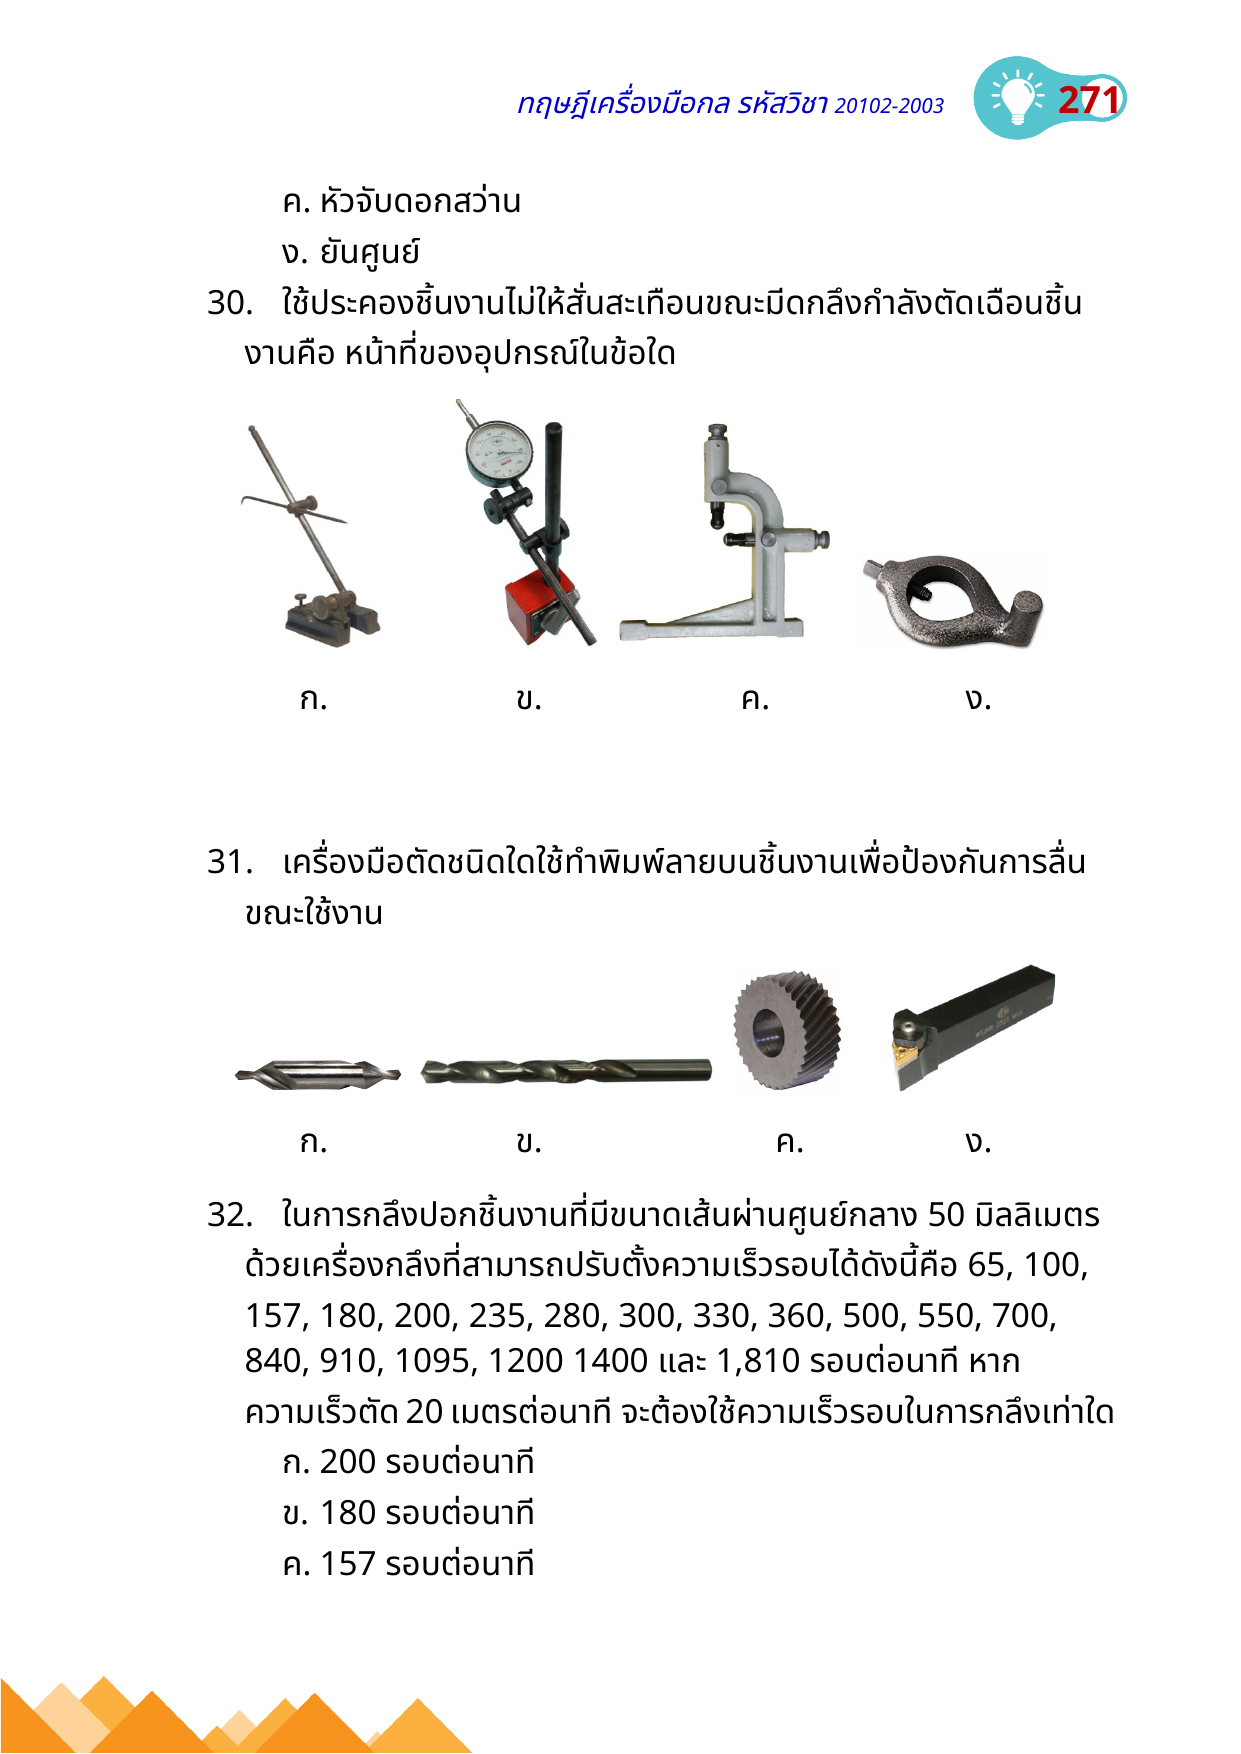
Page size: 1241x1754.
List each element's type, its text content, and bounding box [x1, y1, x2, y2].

list ยันศูนย์ [282, 228, 1122, 278]
picture [615, 419, 832, 652]
list ใช้ประคองชิ้นงานไม่ให้สั่นสะเทือนขณะมีดกลึงกำลังตัดเฉือนชิ้นงานคือ หน้าที่ของอุปกรณ์ในข้อใด [207, 278, 1122, 379]
picture [415, 1052, 716, 1095]
text ก. ข. ค. ง. [207, 1117, 1122, 1168]
picture [227, 23, 1163, 147]
list เครื่องมือตัดชนิดใดใช้ทำพิมพ์ลายบนชิ้นงานเพื่อป้องกันการลื่นขณะใช้งาน [207, 838, 1122, 939]
list 157 รอบต่อนาที [282, 1539, 1122, 1590]
list 200 รอบต่อนาที [282, 1438, 1122, 1489]
list หัวจับดอกสว่าน [282, 177, 1122, 228]
text ก. ข. ค. ง. [207, 674, 1122, 724]
picture [857, 553, 1046, 651]
picture [731, 968, 844, 1095]
picture [450, 399, 601, 652]
picture [891, 961, 1055, 1095]
list 180 รอบต่อนาที [282, 1489, 1122, 1539]
picture [232, 1053, 404, 1095]
picture [236, 420, 389, 652]
list ในการกลึงปอกชิ้นงานที่มีขนาดเส้นผ่านศูนย์กลาง 50 มิลลิเมตร ด้วยเครื่องกลึงที่สามารถปรับตั้งความเร็วรอบได้ดังนี้คือ 65, 100, 157, 180, 200, 235, 280, 300, 330, 360, 500, 550, 700, 840, 910, 1095, 1200 1400 และ 1,810 รอบต่อนาที หากความเร็วตัด 20 เมตรต่อนาที จะต้องใช้ความเร็วรอบในการกลึงเท่าใด [207, 1190, 1122, 1438]
picture [0, 1555, 1239, 1753]
